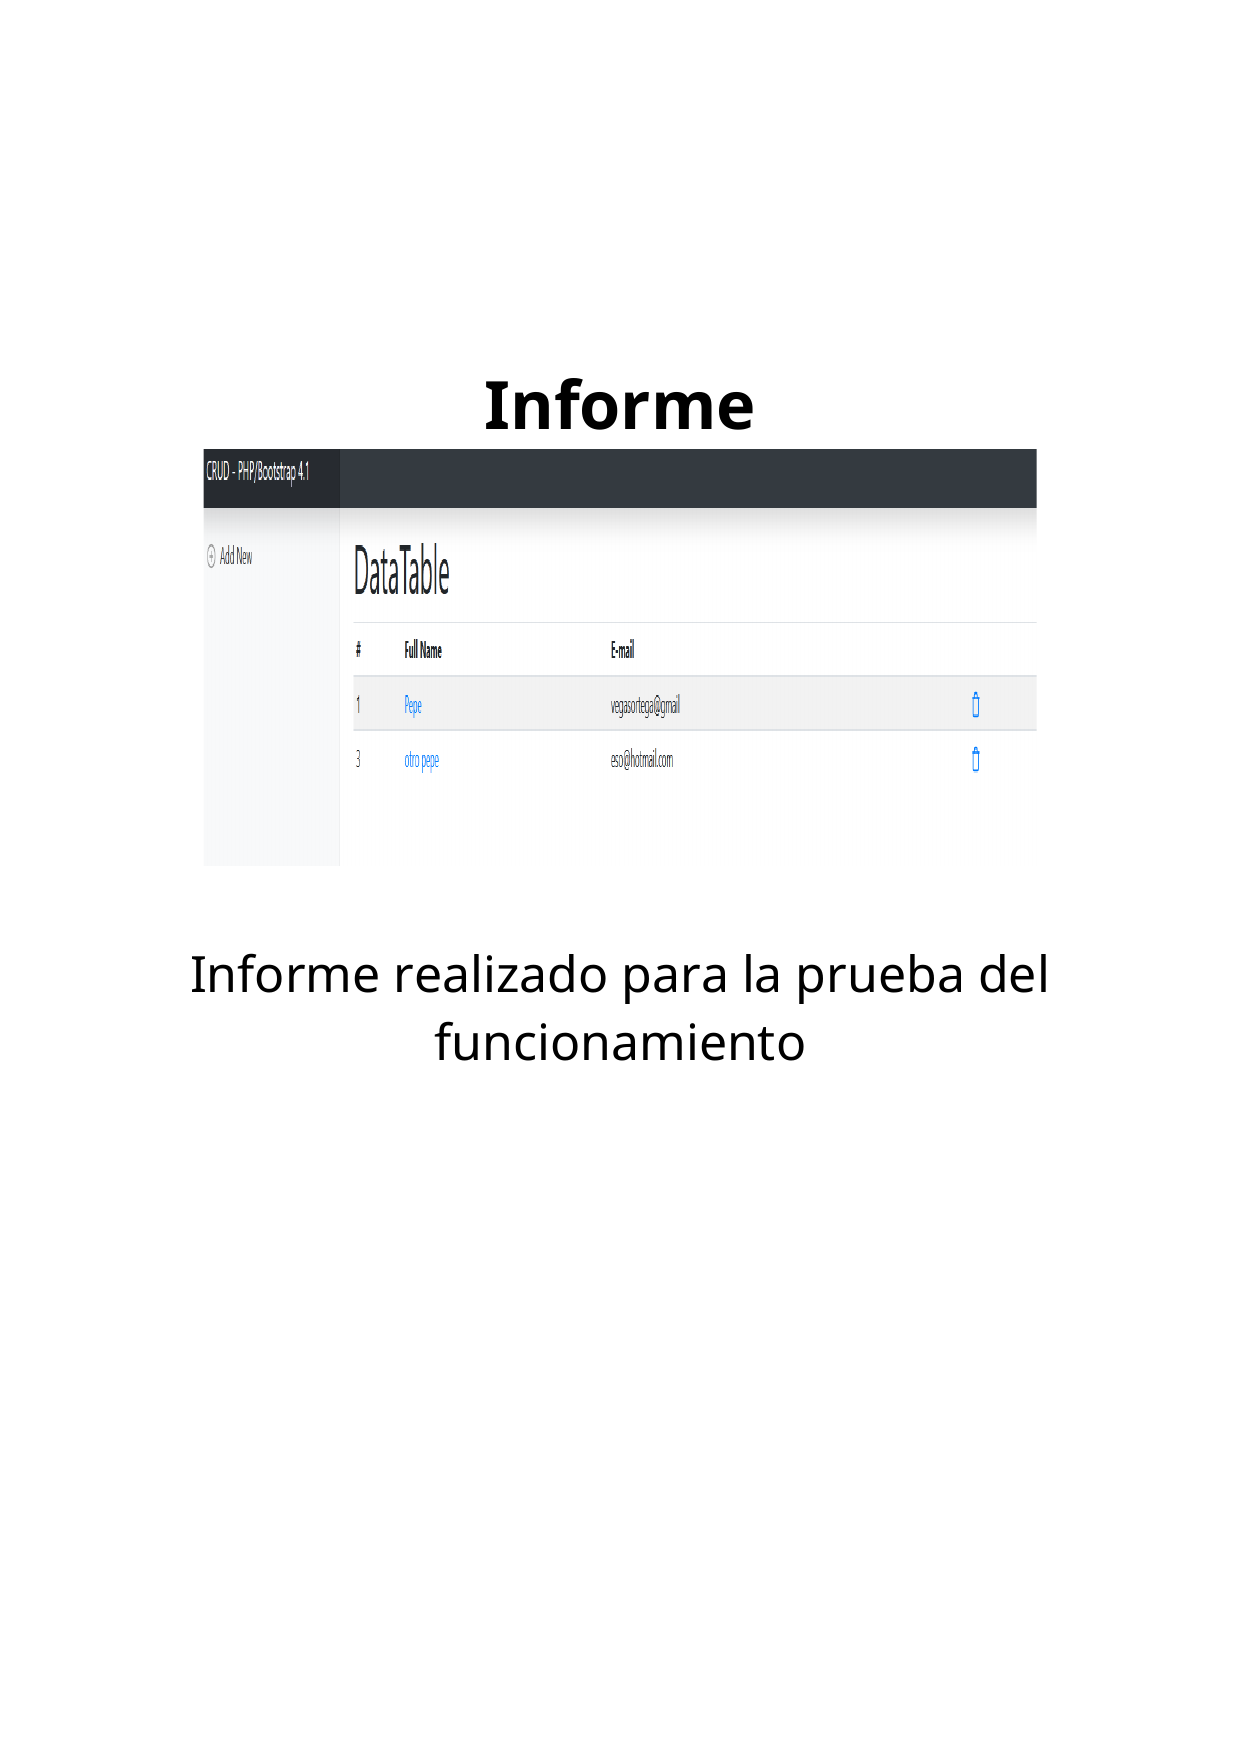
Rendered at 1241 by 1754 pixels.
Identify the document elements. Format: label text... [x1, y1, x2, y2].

text Informe realizado para la prueba del funcionamiento [150, 939, 1090, 1075]
picture [203, 449, 1037, 866]
text Informe [150, 358, 1090, 449]
